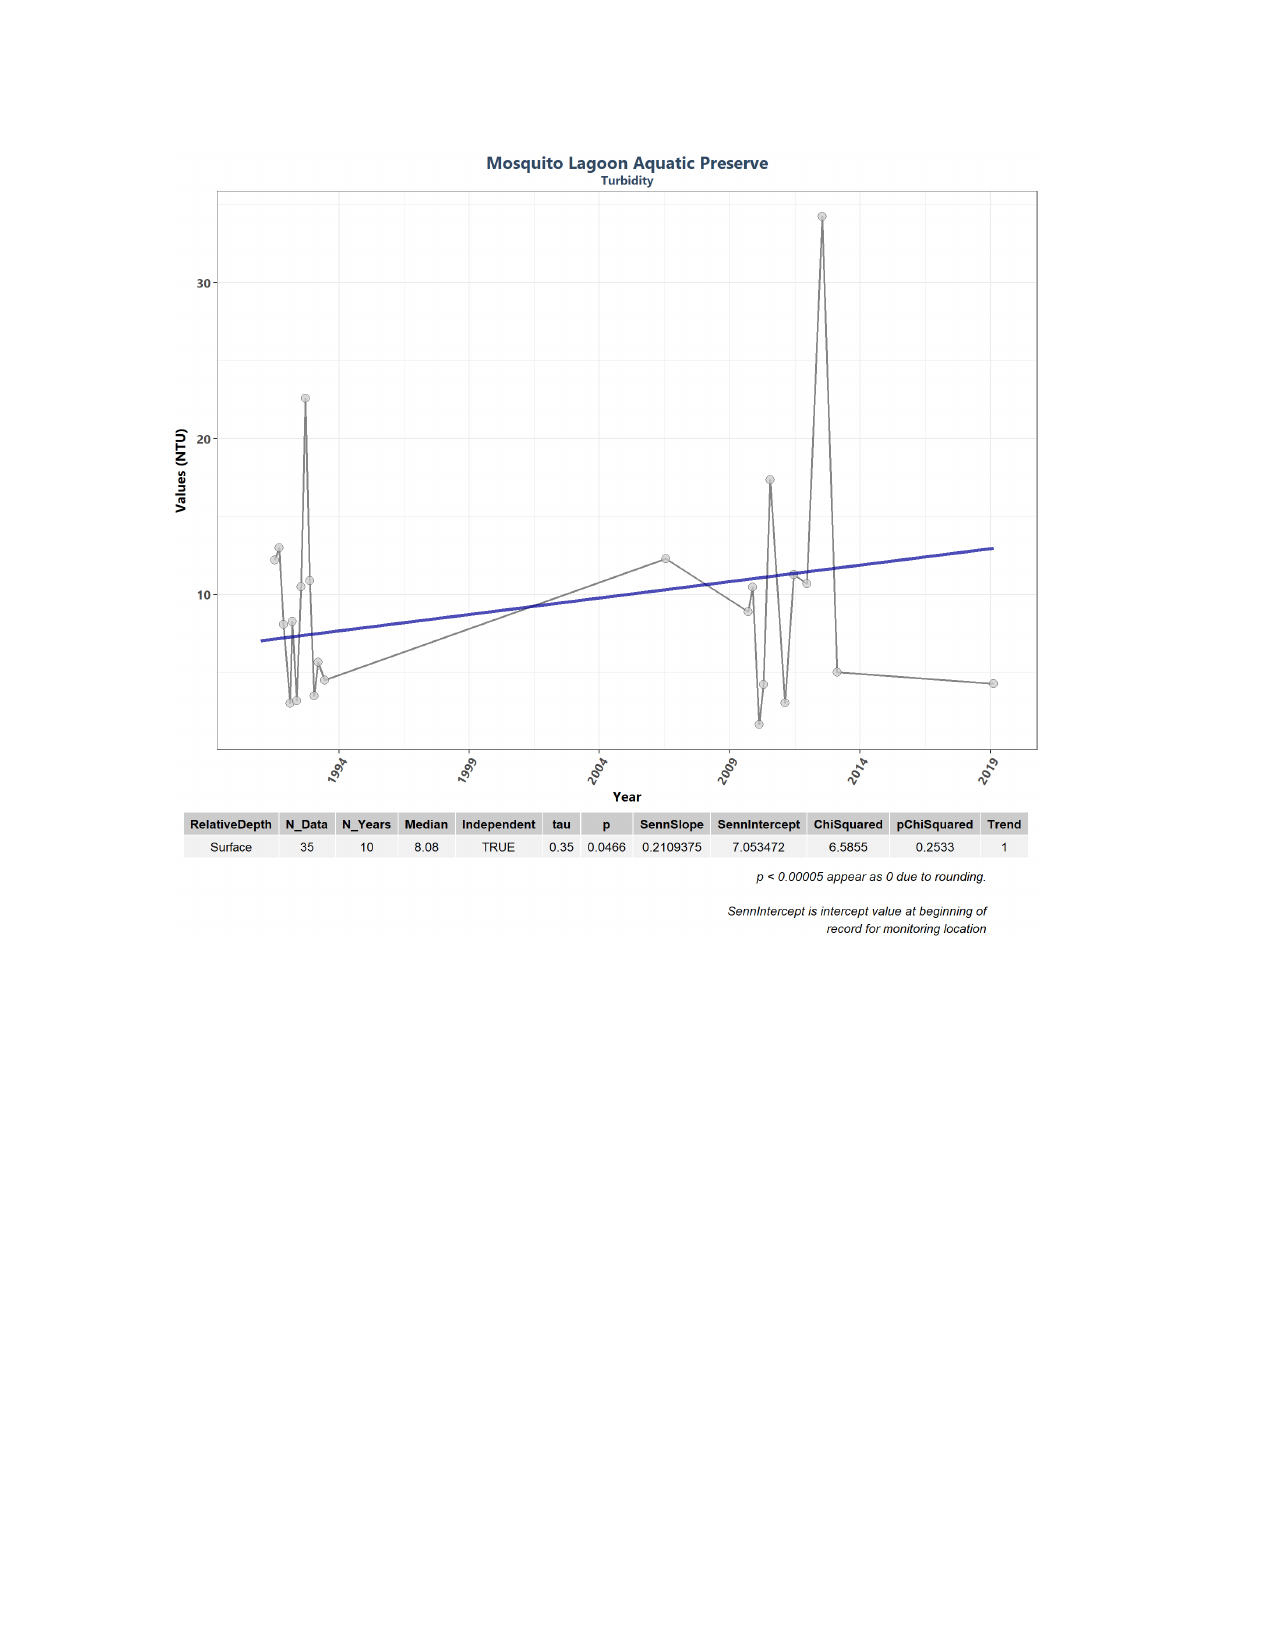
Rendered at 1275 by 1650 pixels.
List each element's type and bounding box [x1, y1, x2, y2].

picture [168, 150, 1044, 938]
